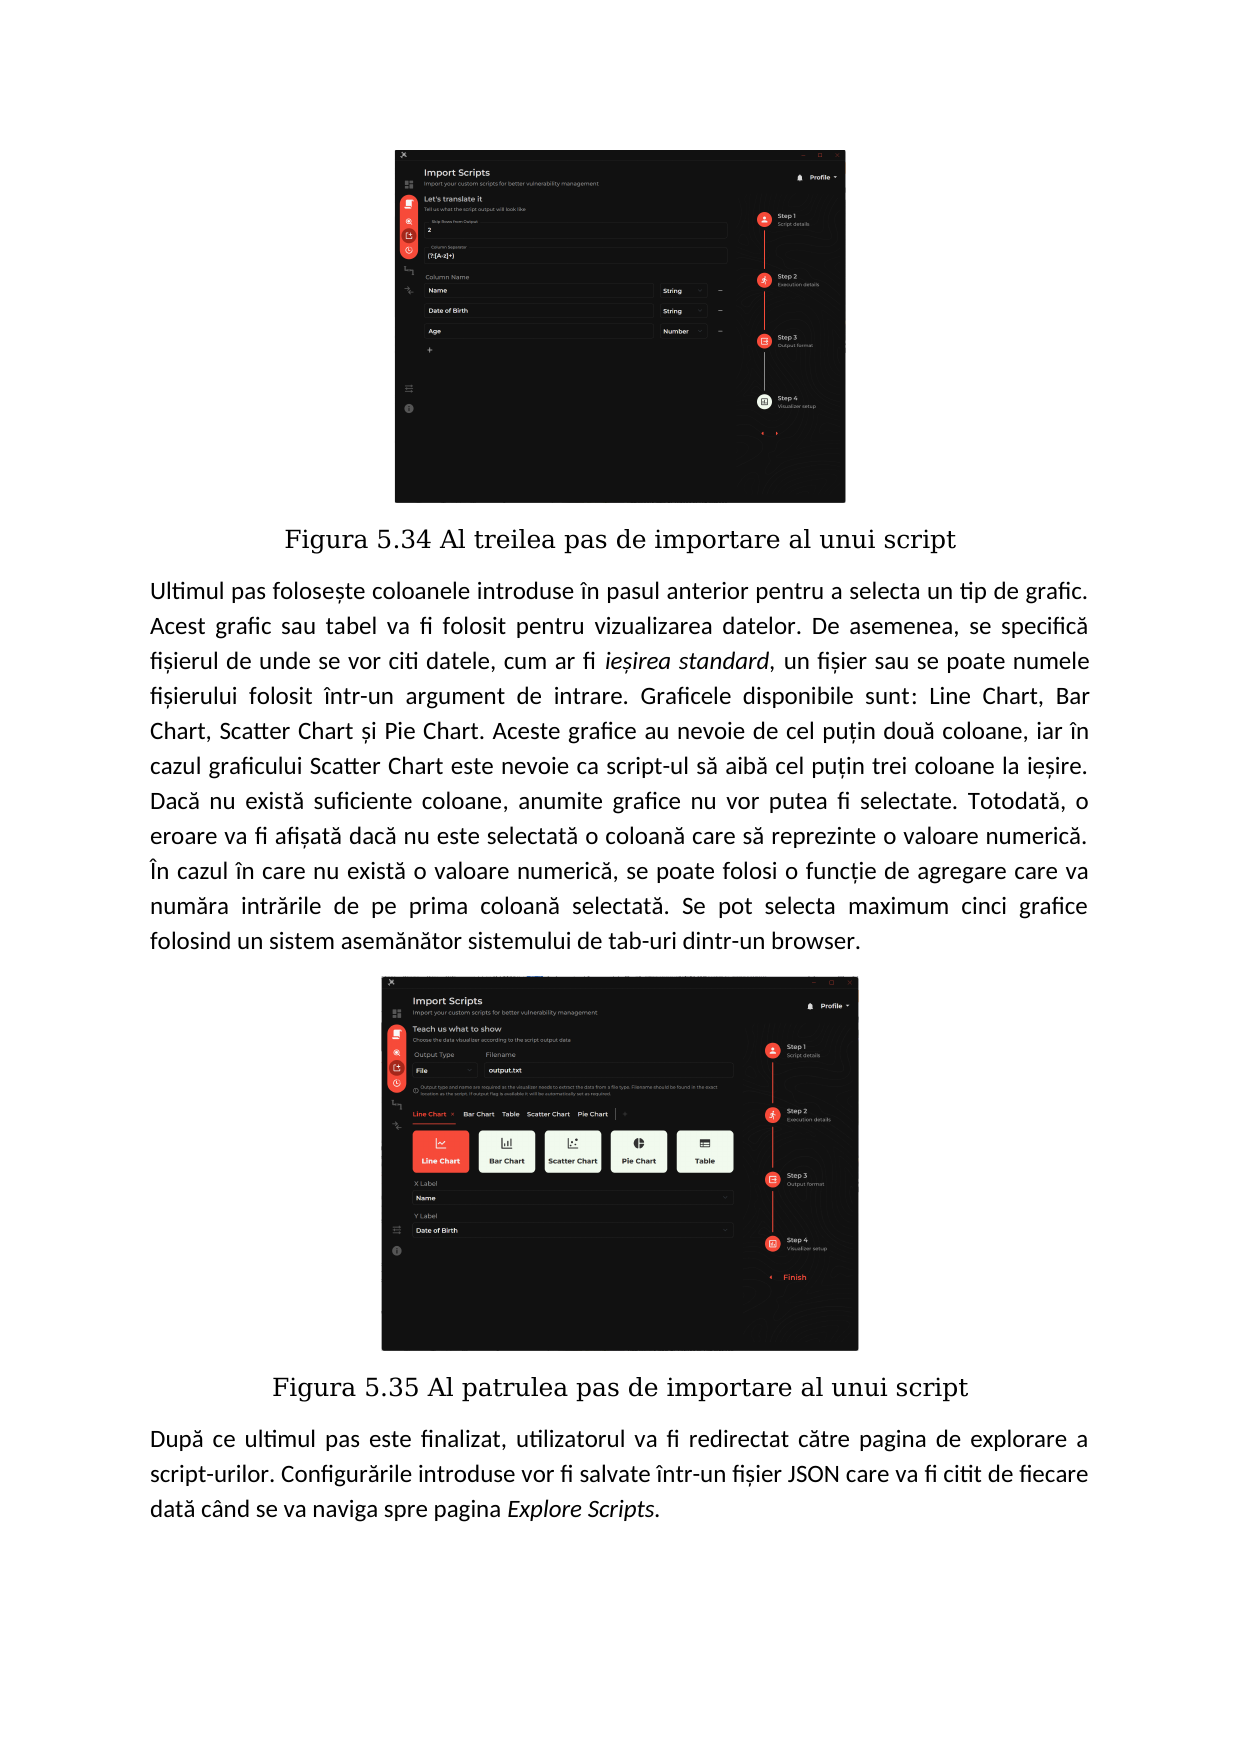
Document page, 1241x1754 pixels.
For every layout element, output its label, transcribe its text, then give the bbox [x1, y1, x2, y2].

picture [381, 976, 859, 1351]
text După ce ultimul pas este finalizat, utilizatorul va fi redirectat către pagina de explorare a script-urilor. Configurările introduse vor fi salvate într-un fișier JSON care va fi citit de fiecare dată când se va naviga spre pagina Explore Scripts. [150, 1423, 1090, 1523]
text Ultimul pas folosește coloanele introduse în pasul anterior pentru a selecta un tip de grafic. Acest grafic sau tabel va fi folosit pentru vizualizarea datelor. De asemenea, se specifică fișierul de unde se vor citi datele, cum ar fi ieșirea standard, un fișier sau se poate numele fișierului folosit într-un argument de intrare. Graficele disponibile sunt: Line Chart, Bar Chart, Scatter Chart și Pie Chart. Aceste grafice au nevoie de cel puțin două coloane, iar în cazul graficului Scatter Chart este nevoie ca script-ul să aibă cel puțin trei coloane la ieșire. Dacă nu există suficiente coloane, anumite grafice nu vor putea fi selectate. Totodată, o eroare va fi afișată dacă nu este selectată o coloană care să reprezinte o valoare numerică. În cazul în care nu există o valoare numerică, se poate folosi o funcție de agregare care va număra intrările de pe prima coloană selectată. Se pot selecta maximum cinci grafice folosind un sistem asemănător sistemului de tab-uri dintr-un browser. [150, 575, 1090, 956]
picture [394, 150, 846, 503]
